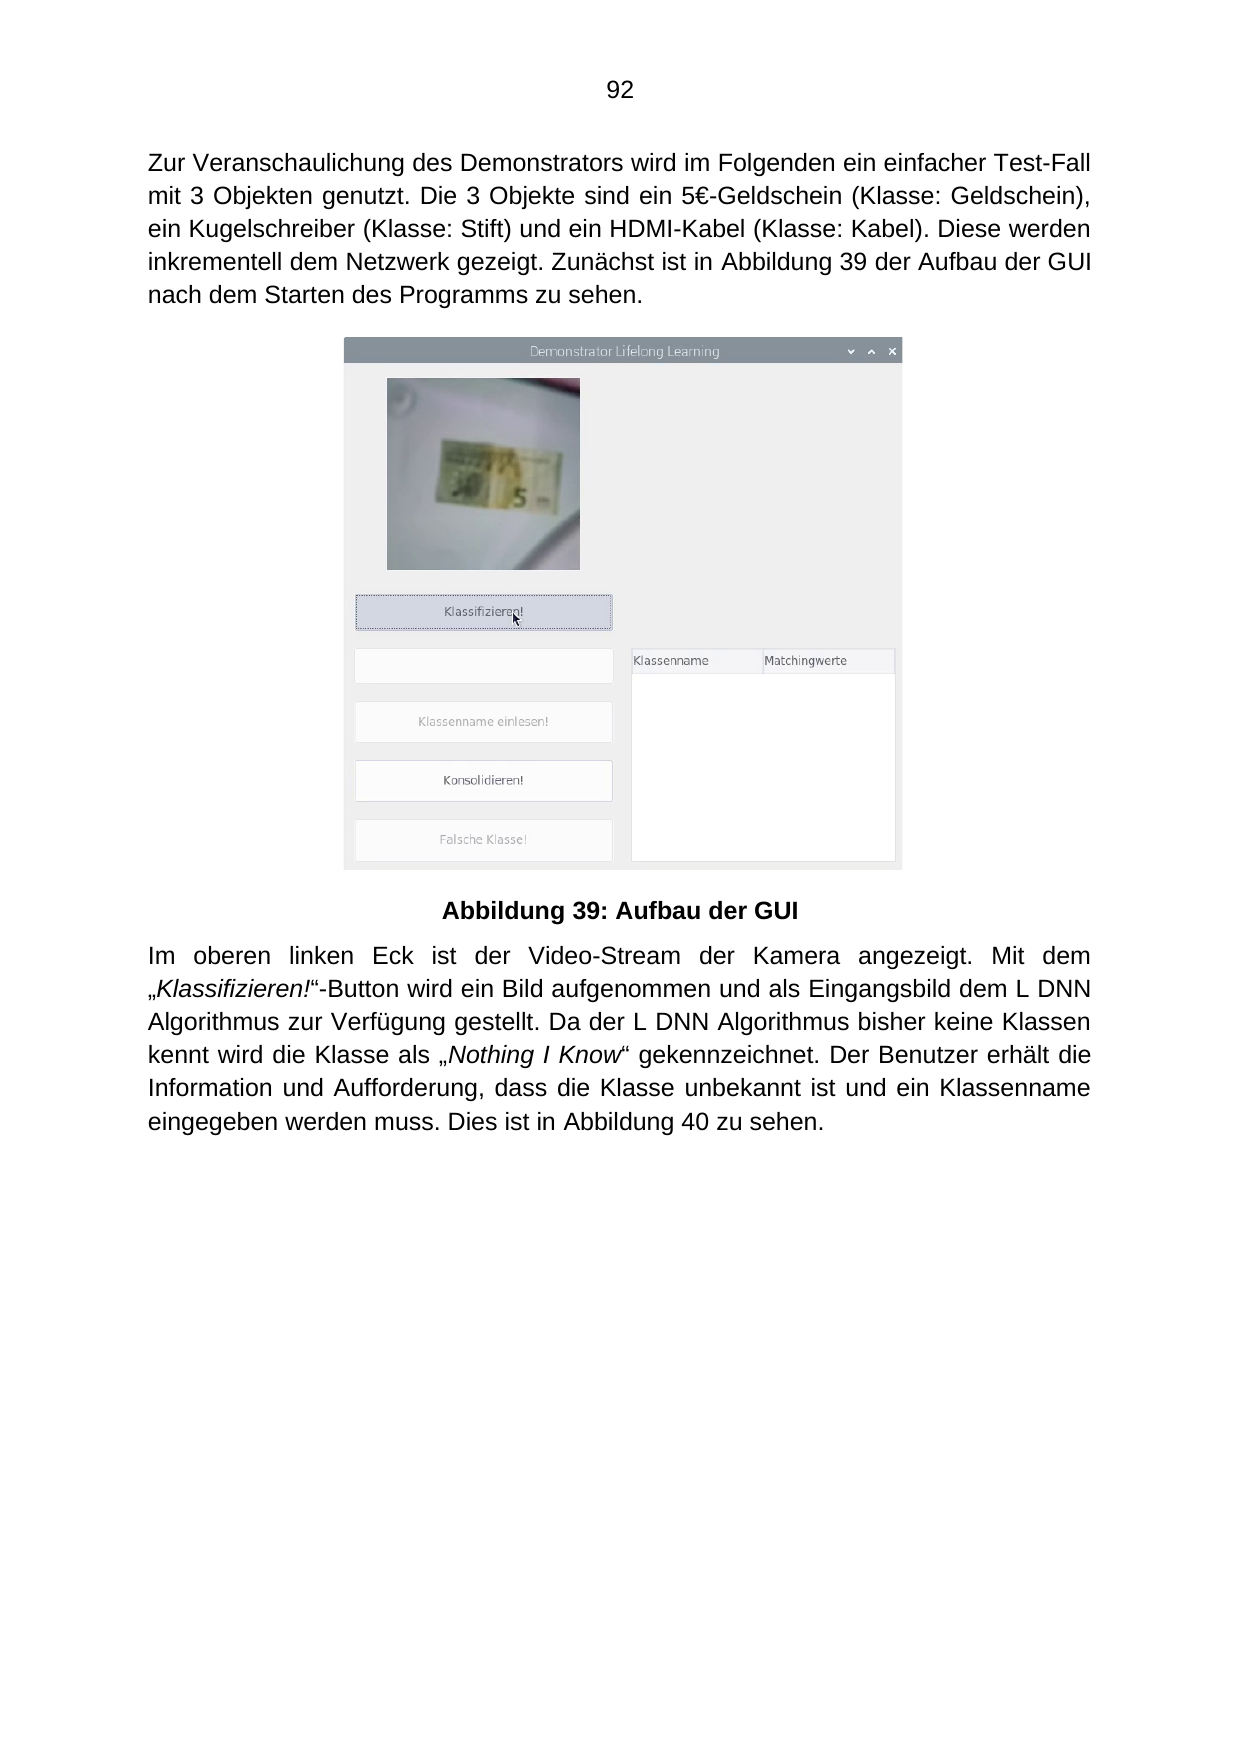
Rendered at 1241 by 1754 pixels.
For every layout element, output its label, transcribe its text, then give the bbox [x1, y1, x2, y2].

text Abbildung : Aufbau der GUI [148, 896, 1092, 924]
picture [343, 337, 903, 870]
text Im oberen linken Eck ist der Video-Stream der Kamera angezeigt. Mit dem „Klassifizieren!“-Button wird ein Bild aufgenommen und als Eingangsbild dem L DNN Algorithmus zur Verfügung gestellt. Da der L DNN Algorithmus bisher keine Klassen kennt wird die Klasse als „Nothing I Know“ gekennzeichnet. Der Benutzer erhält die Information und Aufforderung, dass die Klasse unbekannt ist und ein Klassenname eingegeben werden muss. Dies ist in Abbildung 40 zu sehen. [148, 941, 1092, 1135]
text Zur Veranschaulichung des Demonstrators wird im Folgenden ein einfacher Test-Fall mit 3 Objekten genutzt. Die 3 Objekte sind ein 5€-Geldschein (Klasse: Geldschein), ein Kugelschreiber (Klasse: Stift) und ein HDMI-Kabel (Klasse: Kabel). Diese werden inkrementell dem Netzwerk gezeigt. Zunächst ist in Abbildung 39 der Aufbau der GUI nach dem Starten des Programms zu sehen. [148, 148, 1092, 308]
